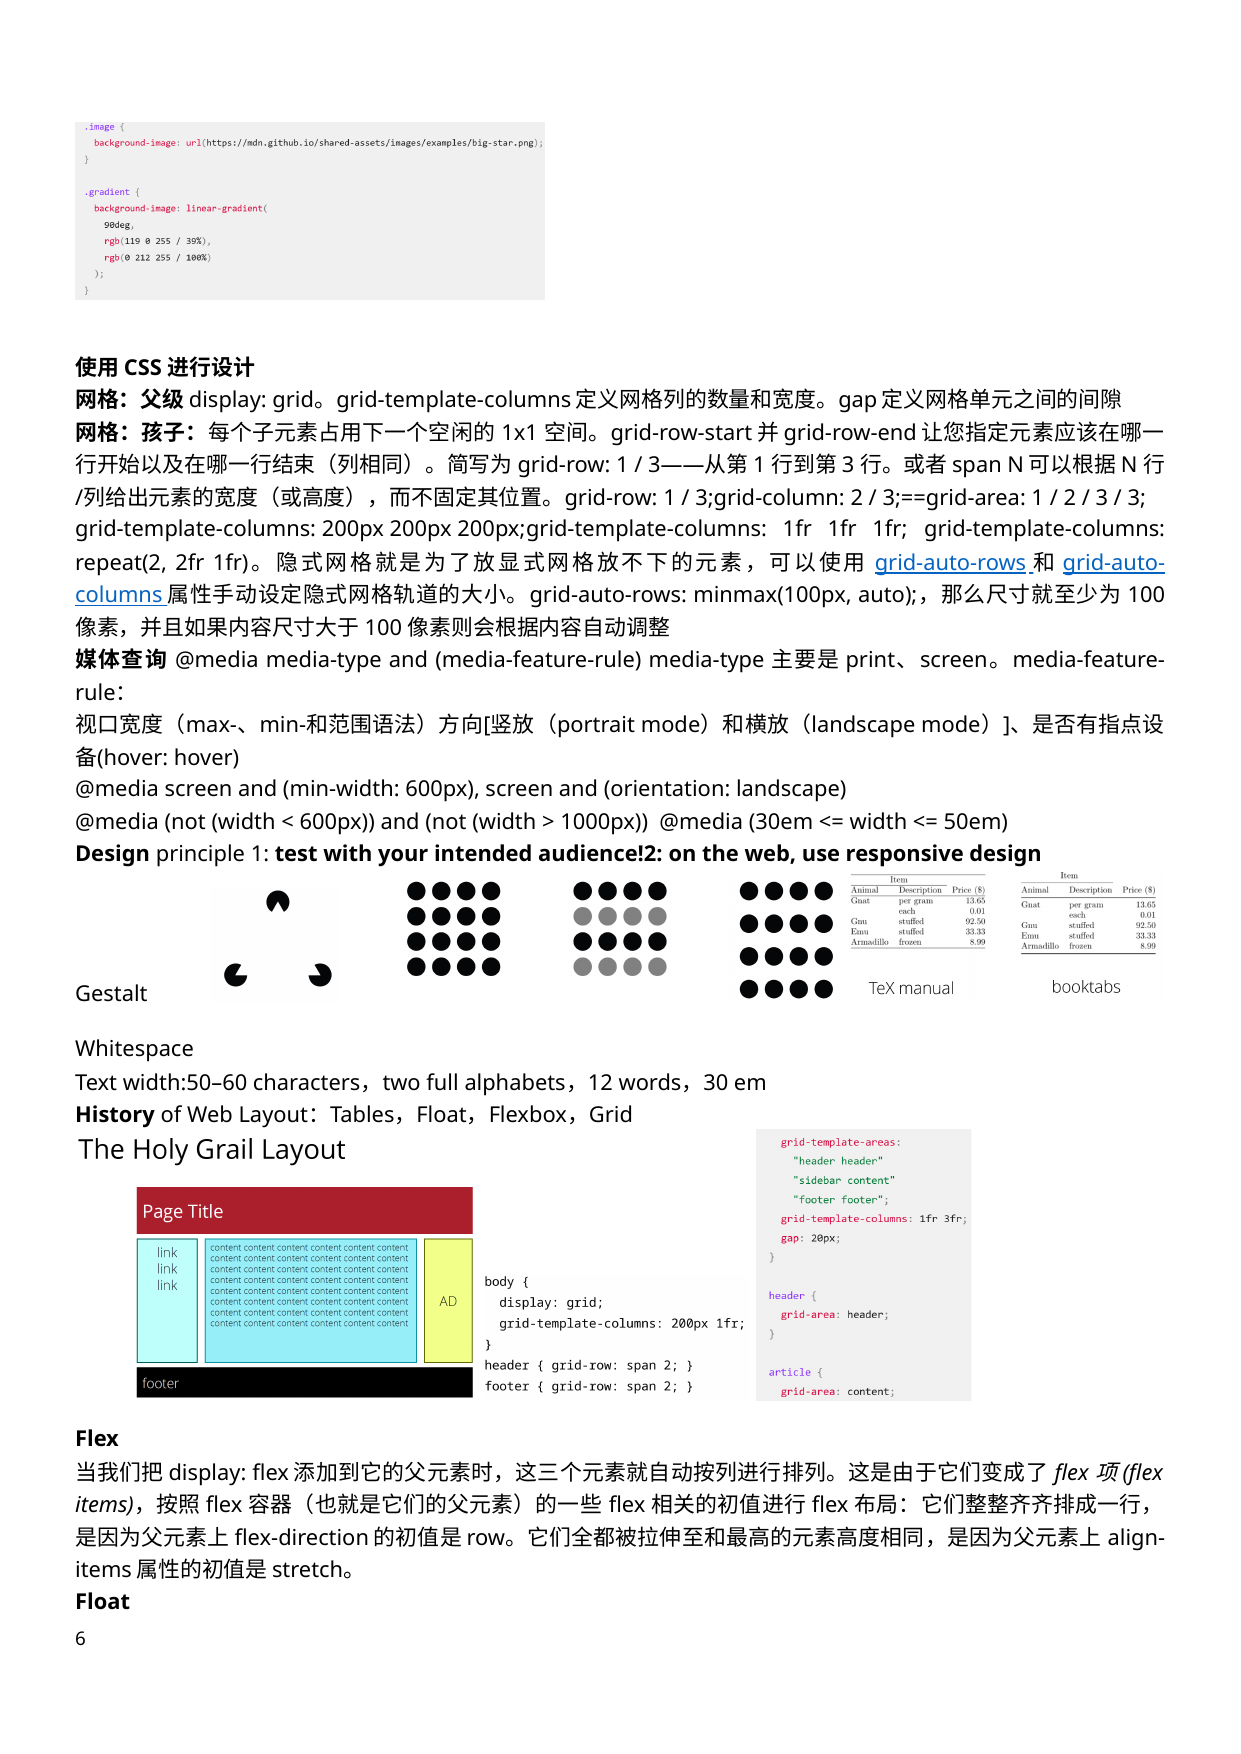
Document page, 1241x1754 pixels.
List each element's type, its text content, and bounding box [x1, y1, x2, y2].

text grid-template-columns: 200px 200px 200px; grid-template-columns: 1fr 1fr 1fr; grid-template-columns: repeat(2, 2fr 1fr)。隐式网格就是为了放显式网格放不下的元素，可以使用grid-auto-rows和grid-auto-columns属性手动设定隐式网格轨道的大小。grid-auto-rows: minmax(100px, auto);，那么尺寸就至少为 100 像素，并且如果内容尺寸大于 100 像素则会根据内容自动调整 [75, 512, 1165, 642]
text Design principle 1: test with your intended audience!2: on the web, use responsive design [75, 837, 1165, 869]
picture [401, 869, 1166, 1002]
text Text width:50–60 characters，two full alphabets，12 words，30 em [75, 1064, 1165, 1097]
text Flex [75, 1422, 1165, 1454]
text 网格：父级display: grid。grid-template-columns定义网格列的数量和宽度。gap定义网格单元之间的间隙 [75, 382, 1165, 414]
text Float [75, 1584, 1165, 1617]
text History of Web Layout：Tables，Float，Flexbox，Grid [75, 1097, 1165, 1129]
picture [484, 1274, 751, 1401]
picture [756, 1129, 972, 1401]
text @media (not (width < 600px)) and (not (width > 1000px)) @media (30em <= width <= 50em) [75, 804, 1165, 837]
text 网格：孩子：每个子元素占用下一个空闲的 1x1 空间。grid-row-start并grid-row-end让您指定元素应该在哪一行开始以及在哪一行结束（列相同）。简写为grid-row: 1 / 3——从第 1 行到第 3 行。或者span N可以根据 N 行/列给出元素的宽度（或高度），而不固定其位置。grid-row: 1 / 3;grid-column: 2 / 3;==grid-area: 1 / 2 / 3 / 3; [75, 414, 1165, 512]
text 当我们把display: flex添加到它的父元素时，这三个元素就自动按列进行排列。这是由于它们变成了flex 项 (flex items)，按照 flex 容器（也就是它们的父元素）的一些 flex 相关的初值进行 flex 布局：它们整整齐齐排成一行，是因为父元素上flex-direction的初值是row。它们全都被拉伸至和最高的元素高度相同，是因为父元素上align-items属性的初值是stretch。 [75, 1454, 1165, 1584]
text 媒体查询 @media media-type and (media-feature-rule) media-type主要是print、screen。media-feature-rule： [75, 642, 1165, 707]
picture [209, 887, 339, 1002]
text 使用 CSS 进行设计 [75, 349, 1165, 382]
text @media screen and (min-width: 600px), screen and (orientation: landscape) [75, 772, 1165, 804]
text 视口宽度（max-、min-和范围语法）方向[竖放（portrait mode）和横放（landscape mode）]、是否有指点设备(hover: hover) [75, 707, 1165, 772]
picture [75, 1137, 479, 1401]
picture [75, 122, 545, 300]
